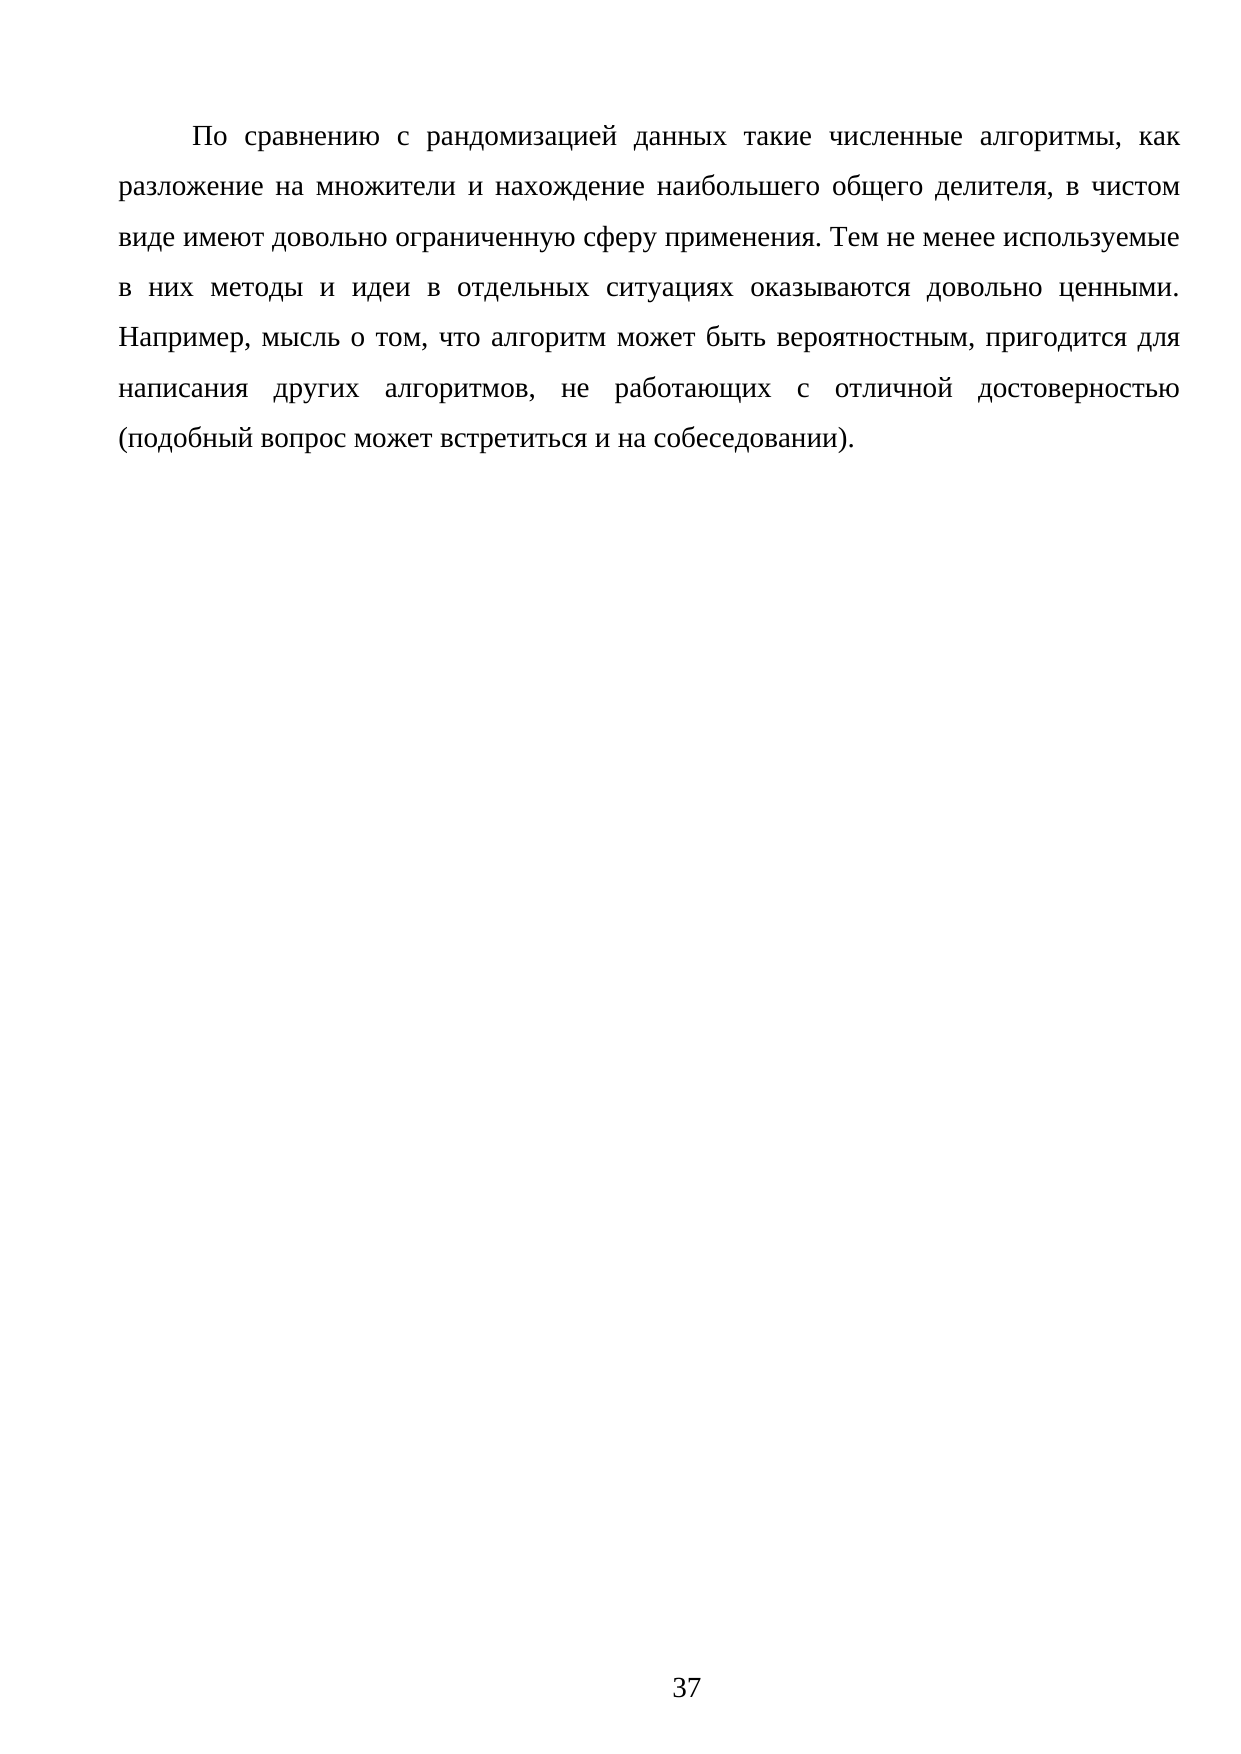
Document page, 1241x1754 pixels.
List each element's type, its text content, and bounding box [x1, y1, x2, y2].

text По сравнению с рандомизацией данных такие численные алгоритмы, как разложение на множители и нахождение наибольшего общего делителя, в чистом виде имеют довольно ограниченную сферу применения. Тем не менее используемые в них методы и идеи в отдельных ситуациях оказываются довольно ценными. Например, мысль о том, что алгоритм может быть вероятностным, пригодится для написания других алгоритмов, не работающих с отличной достоверностью (подобный вопрос может встретиться и на собеседовании). [118, 118, 1181, 453]
